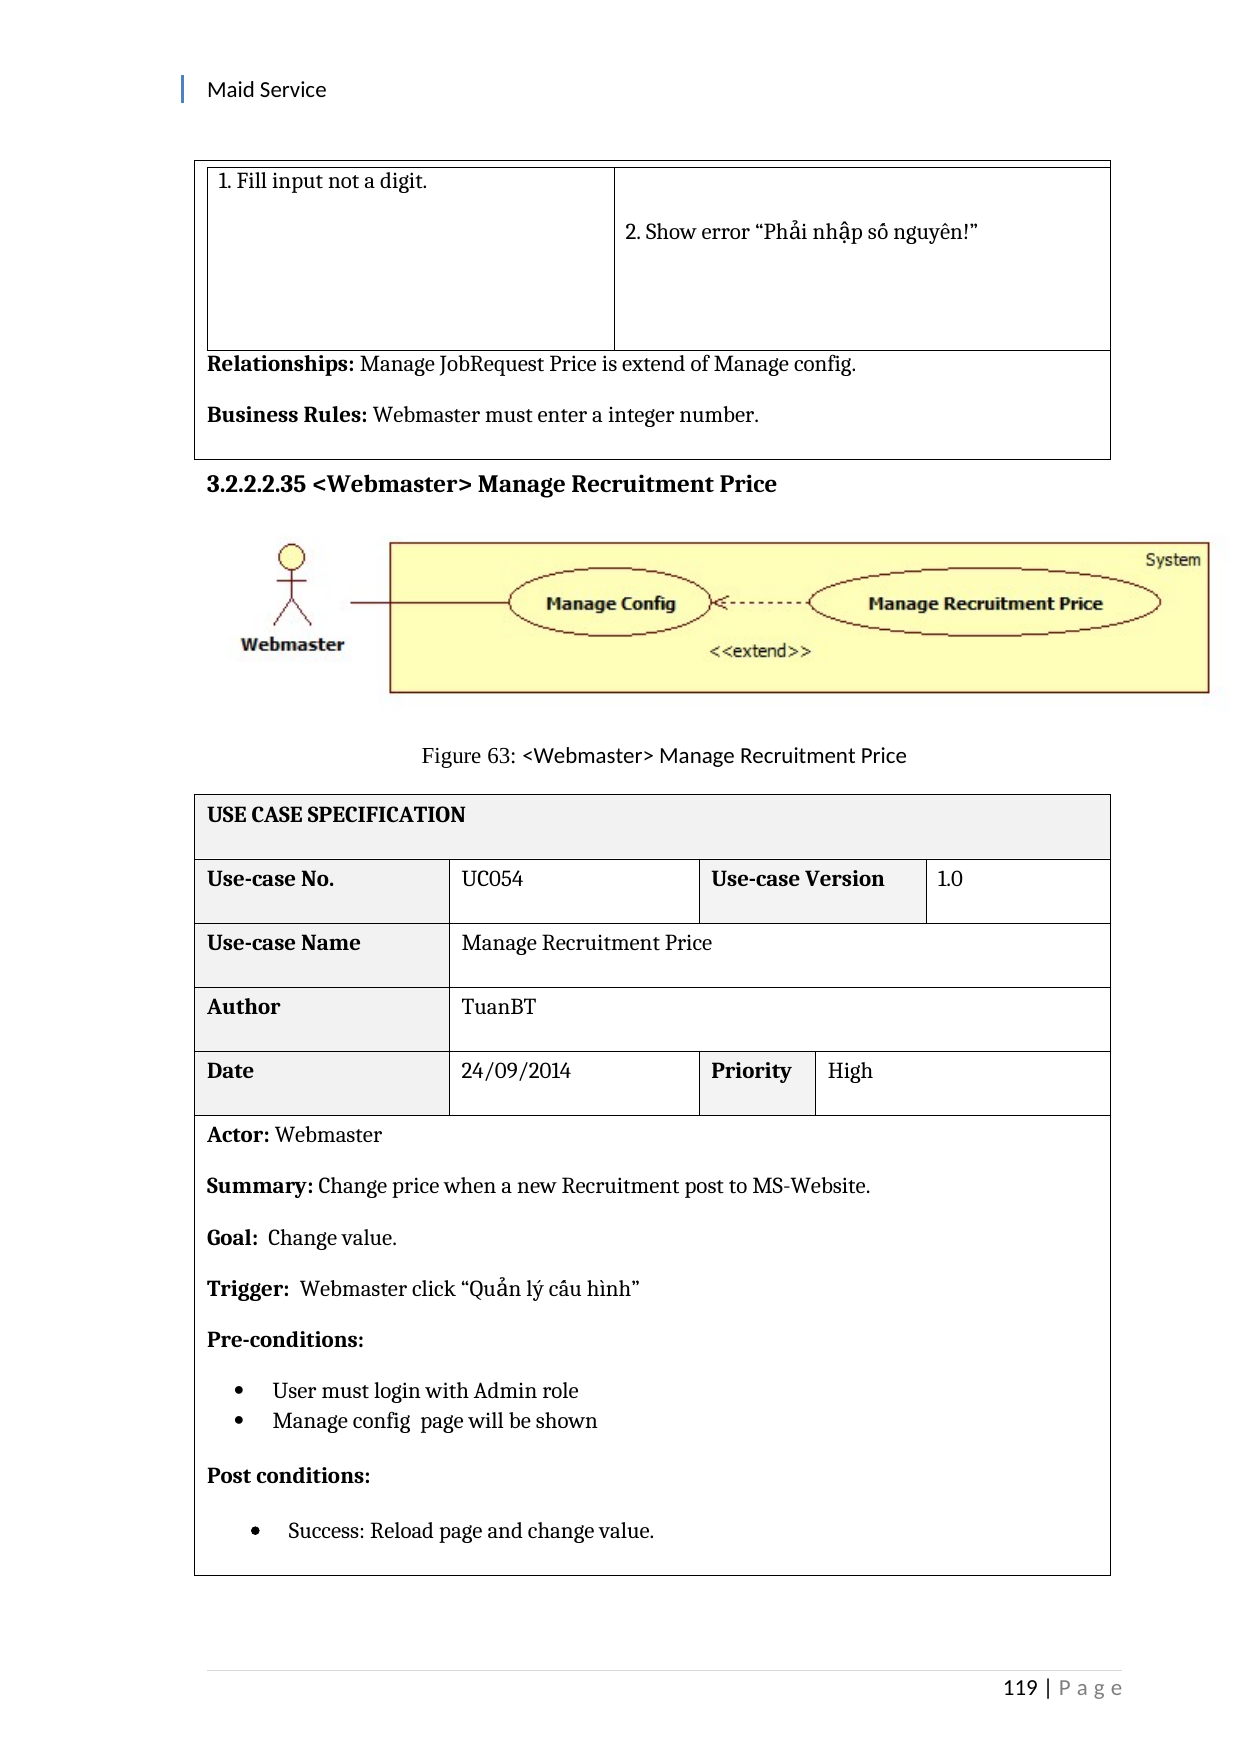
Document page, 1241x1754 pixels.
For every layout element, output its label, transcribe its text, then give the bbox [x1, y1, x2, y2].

table_cell Use-case Version [700, 860, 926, 923]
subtitle <Webmaster> Manage Recruitment Price [207, 470, 1122, 499]
table_cell Date [195, 1052, 449, 1115]
table_header USE CASE SPECIFICATION [195, 795, 1110, 858]
table_cell Priority [700, 1052, 815, 1115]
text Figure 63: <Webmaster> Manage Recruitment Price [207, 725, 1122, 769]
table_cell TuanBT [450, 988, 1110, 1051]
table_cell Use-case No. [195, 860, 449, 923]
table_cell UC054 [450, 860, 699, 923]
table_cell High [816, 1052, 1110, 1115]
table_cell 1.0 [927, 860, 1110, 923]
picture [202, 512, 1240, 725]
table_cell Manage Recruitment Price [450, 924, 1110, 987]
table_cell Author [195, 988, 449, 1051]
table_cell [195, 161, 1110, 459]
table_cell Use-case Name [195, 924, 449, 987]
table_cell 24/09/2014 [450, 1052, 699, 1115]
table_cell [195, 1116, 1110, 1575]
